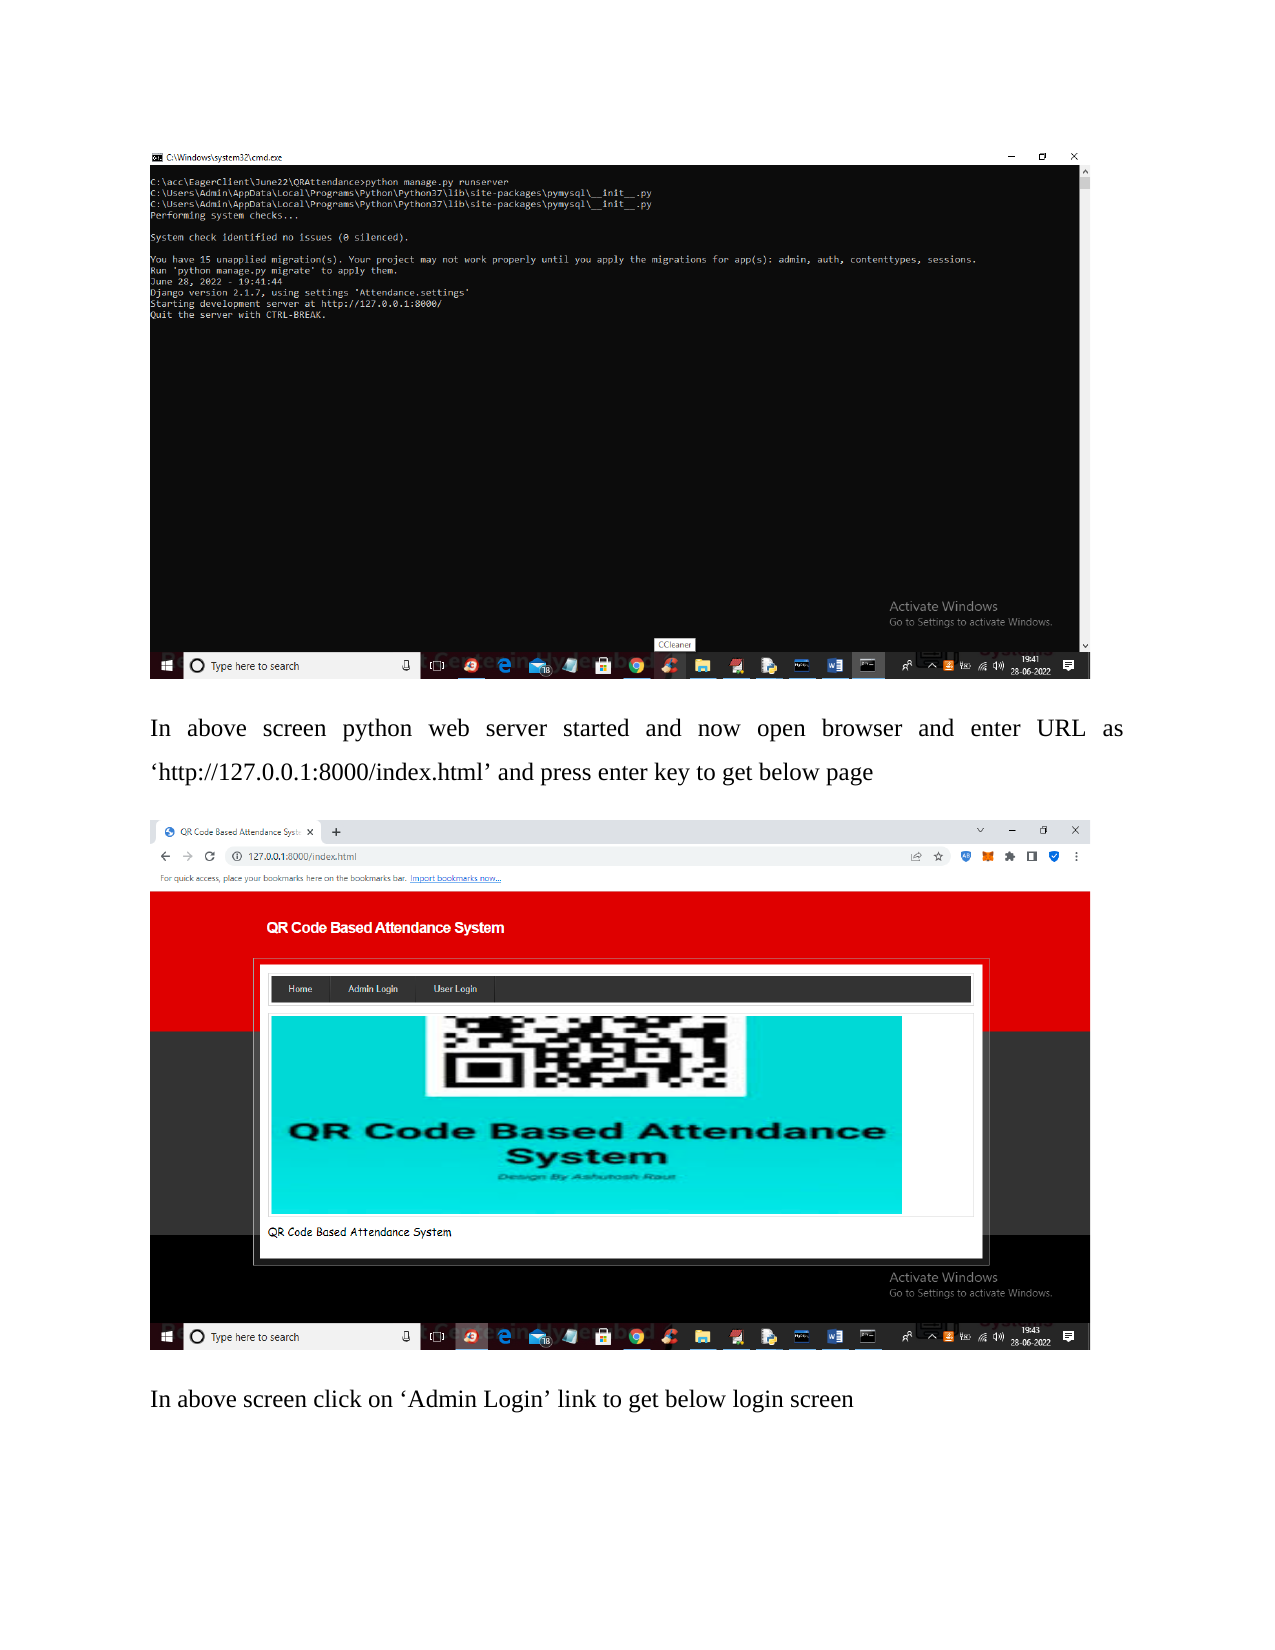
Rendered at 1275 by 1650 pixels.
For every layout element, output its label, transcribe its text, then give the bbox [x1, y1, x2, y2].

text In above screen click on ‘Admin Login’ link to get below login screen [150, 1384, 1125, 1413]
text In above screen python web server started and now open browser and enter URL as ‘http://127.0.0.1:8000/index.html’ and press enter key to get below page [150, 713, 1125, 785]
picture [150, 150, 1091, 679]
picture [150, 820, 1091, 1350]
